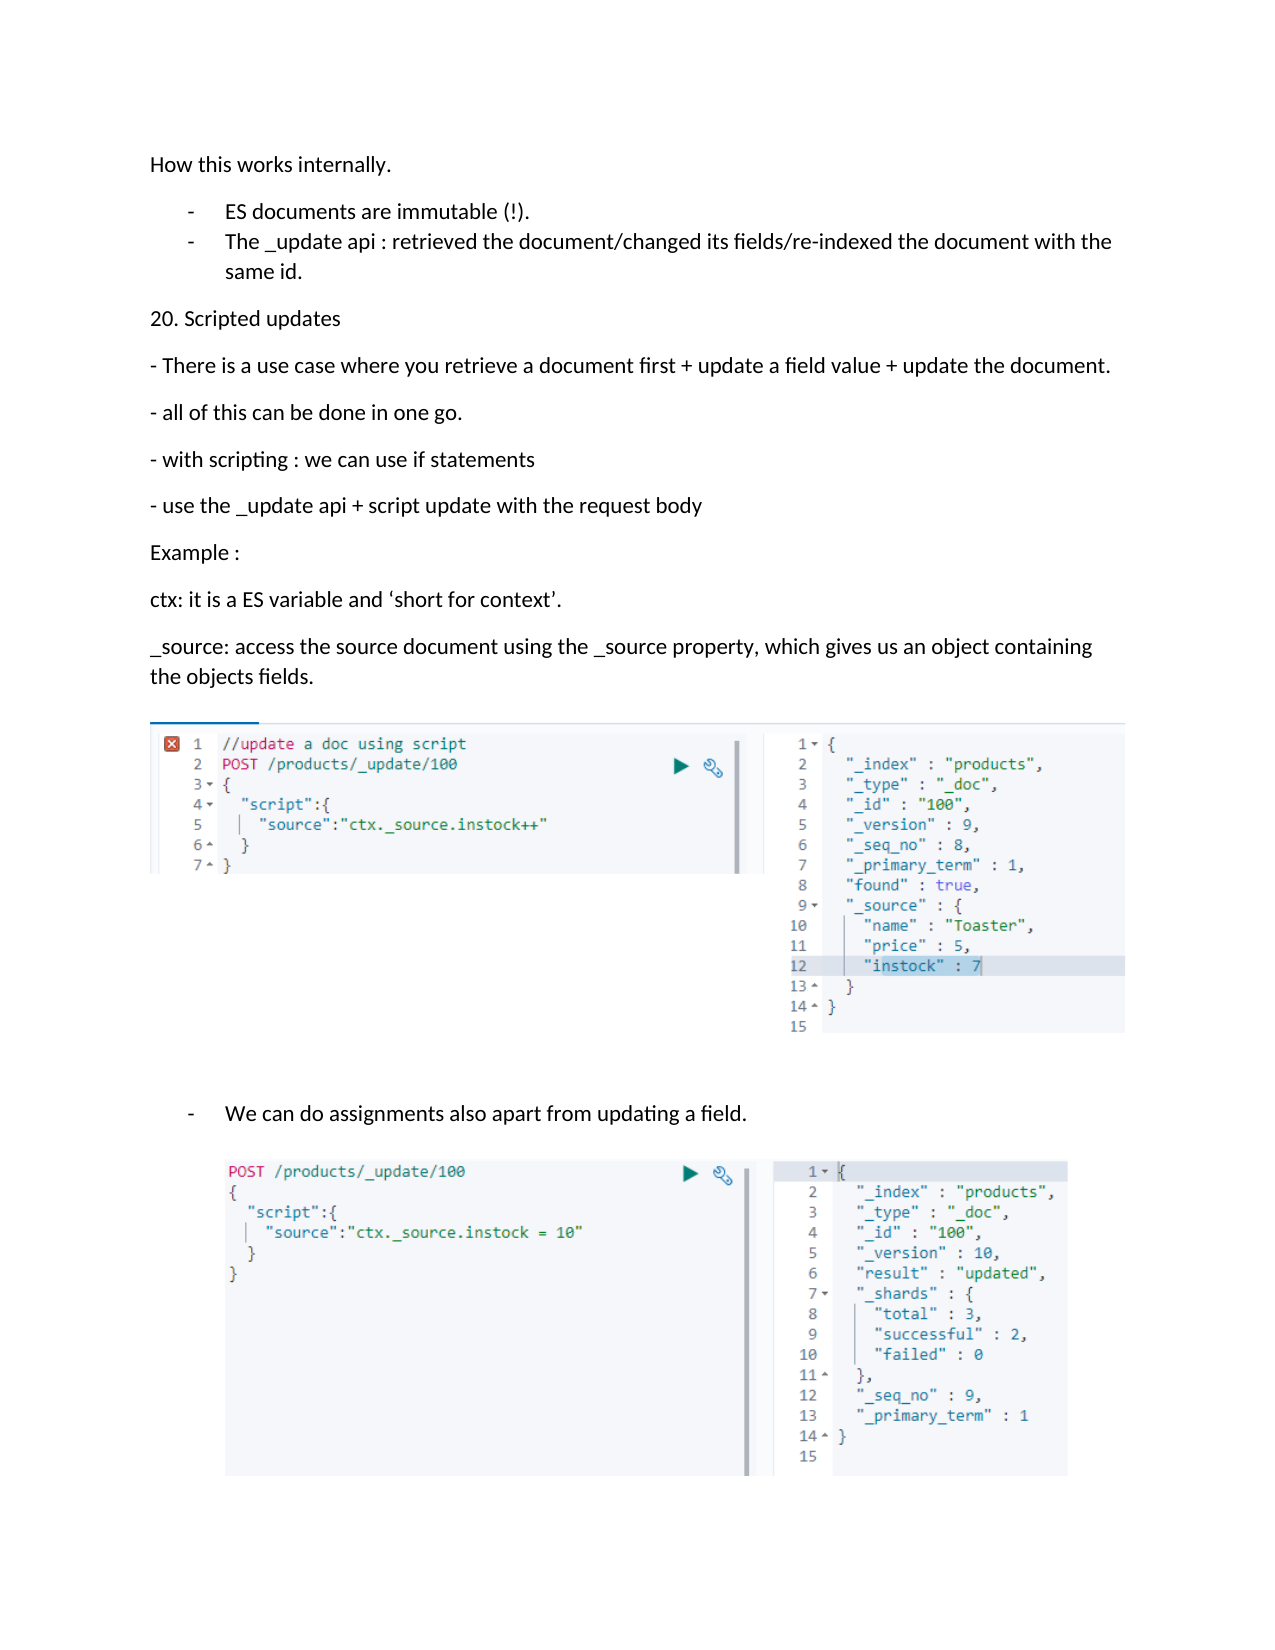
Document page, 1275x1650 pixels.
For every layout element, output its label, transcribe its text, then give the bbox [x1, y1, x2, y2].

text How this works internally. [150, 150, 1125, 178]
text Example : [150, 538, 1125, 567]
picture [150, 722, 1125, 1033]
text _source: access the source document using the _source property, which gives us an object containing the objects fields. [150, 632, 1125, 722]
picture [225, 1159, 1068, 1476]
text - with scripting : we can use if statements [150, 445, 1125, 473]
list The _update api : retrieved the document/changed its fields/re-indexed the document with the same id. [187, 227, 1125, 285]
text - use the _update api + script update with the request body [150, 492, 1125, 520]
list ES documents are immutable (!). [187, 197, 1125, 225]
text ctx: it is a ES variable and ‘short for context’. [150, 585, 1125, 613]
text - There is a use case where you retrieve a document first + update a field value + update the document. [150, 351, 1125, 379]
text 20. Scripted updates [150, 304, 1125, 332]
text - all of this can be done in one go. [150, 398, 1125, 426]
